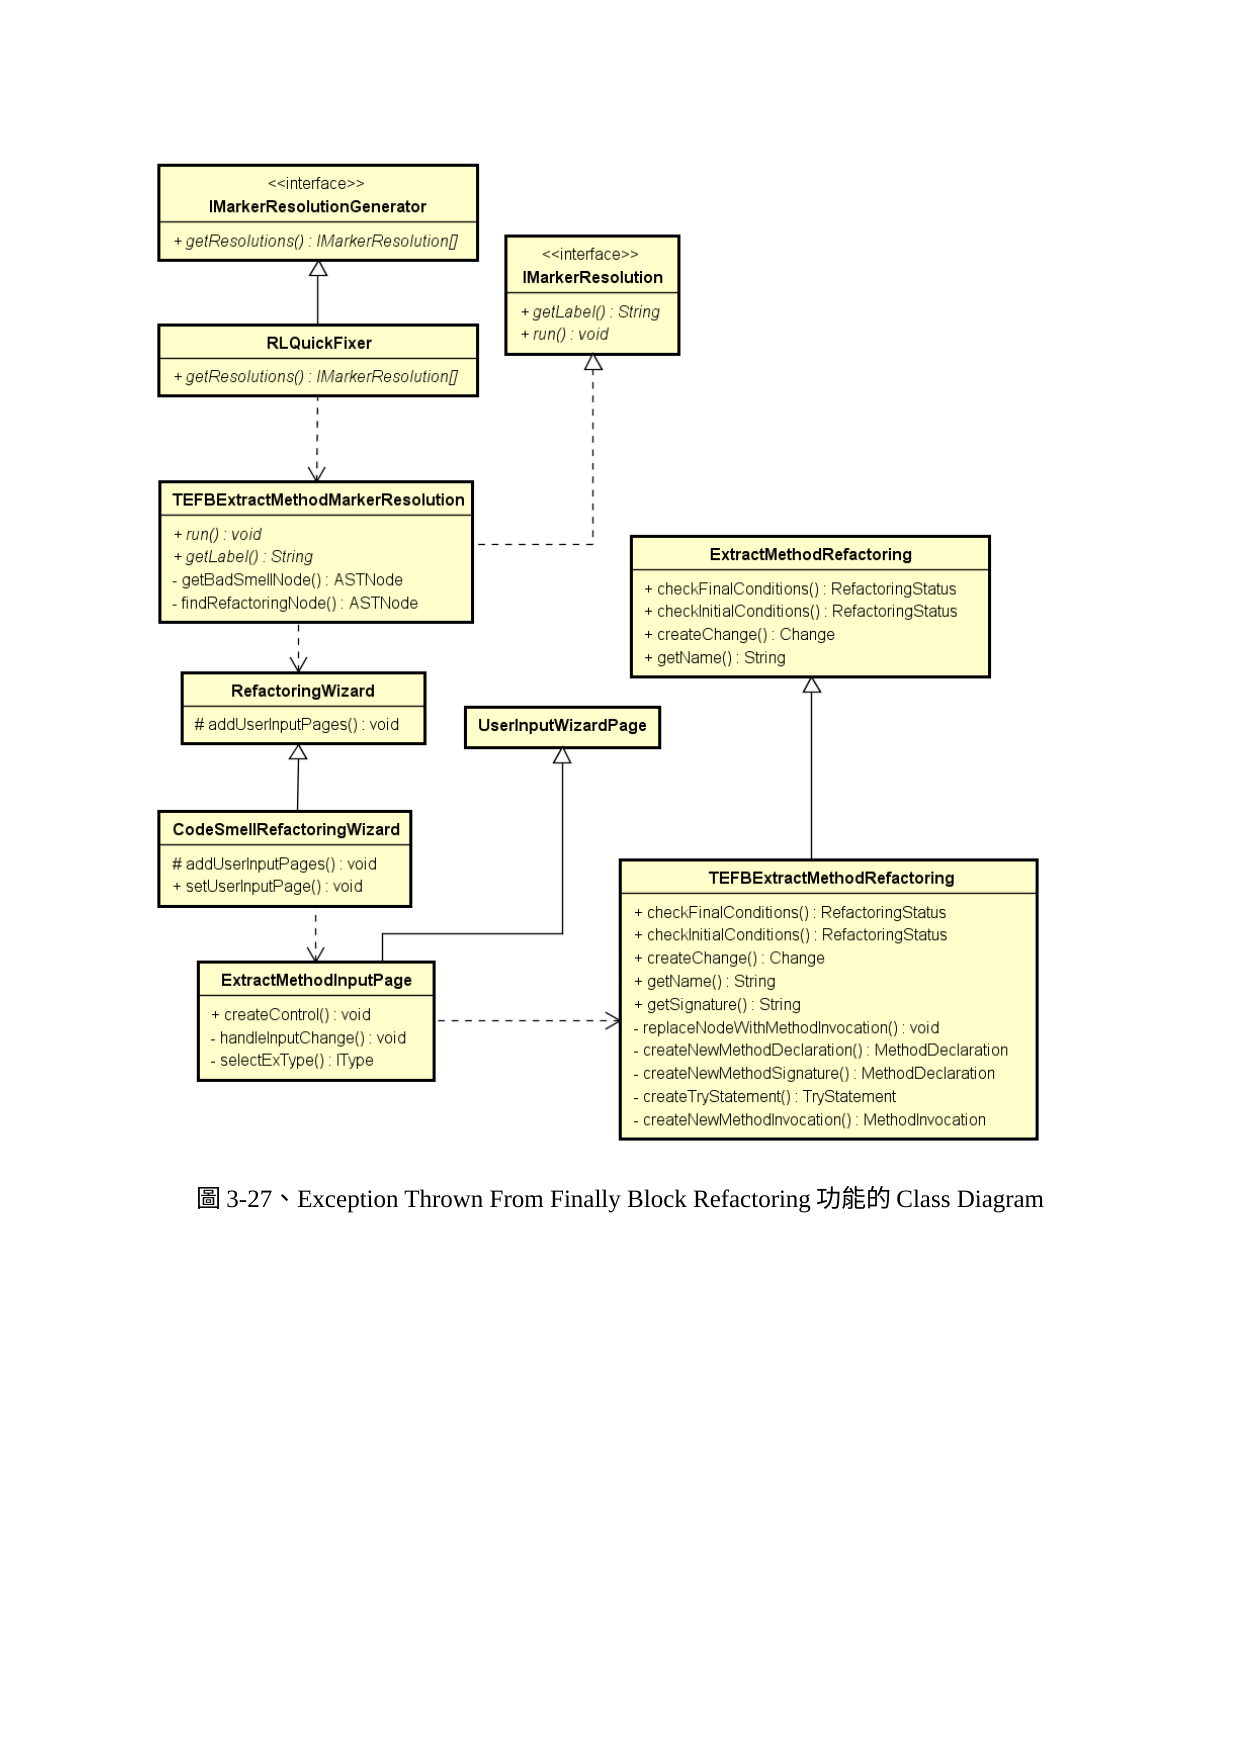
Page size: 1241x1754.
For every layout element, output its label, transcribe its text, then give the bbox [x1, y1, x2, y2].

picture [147, 150, 1044, 1161]
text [148, 151, 1092, 1163]
text 圖3-27、Exception Thrown From Finally Block Refactoring功能的Class Diagram [148, 1177, 1092, 1215]
